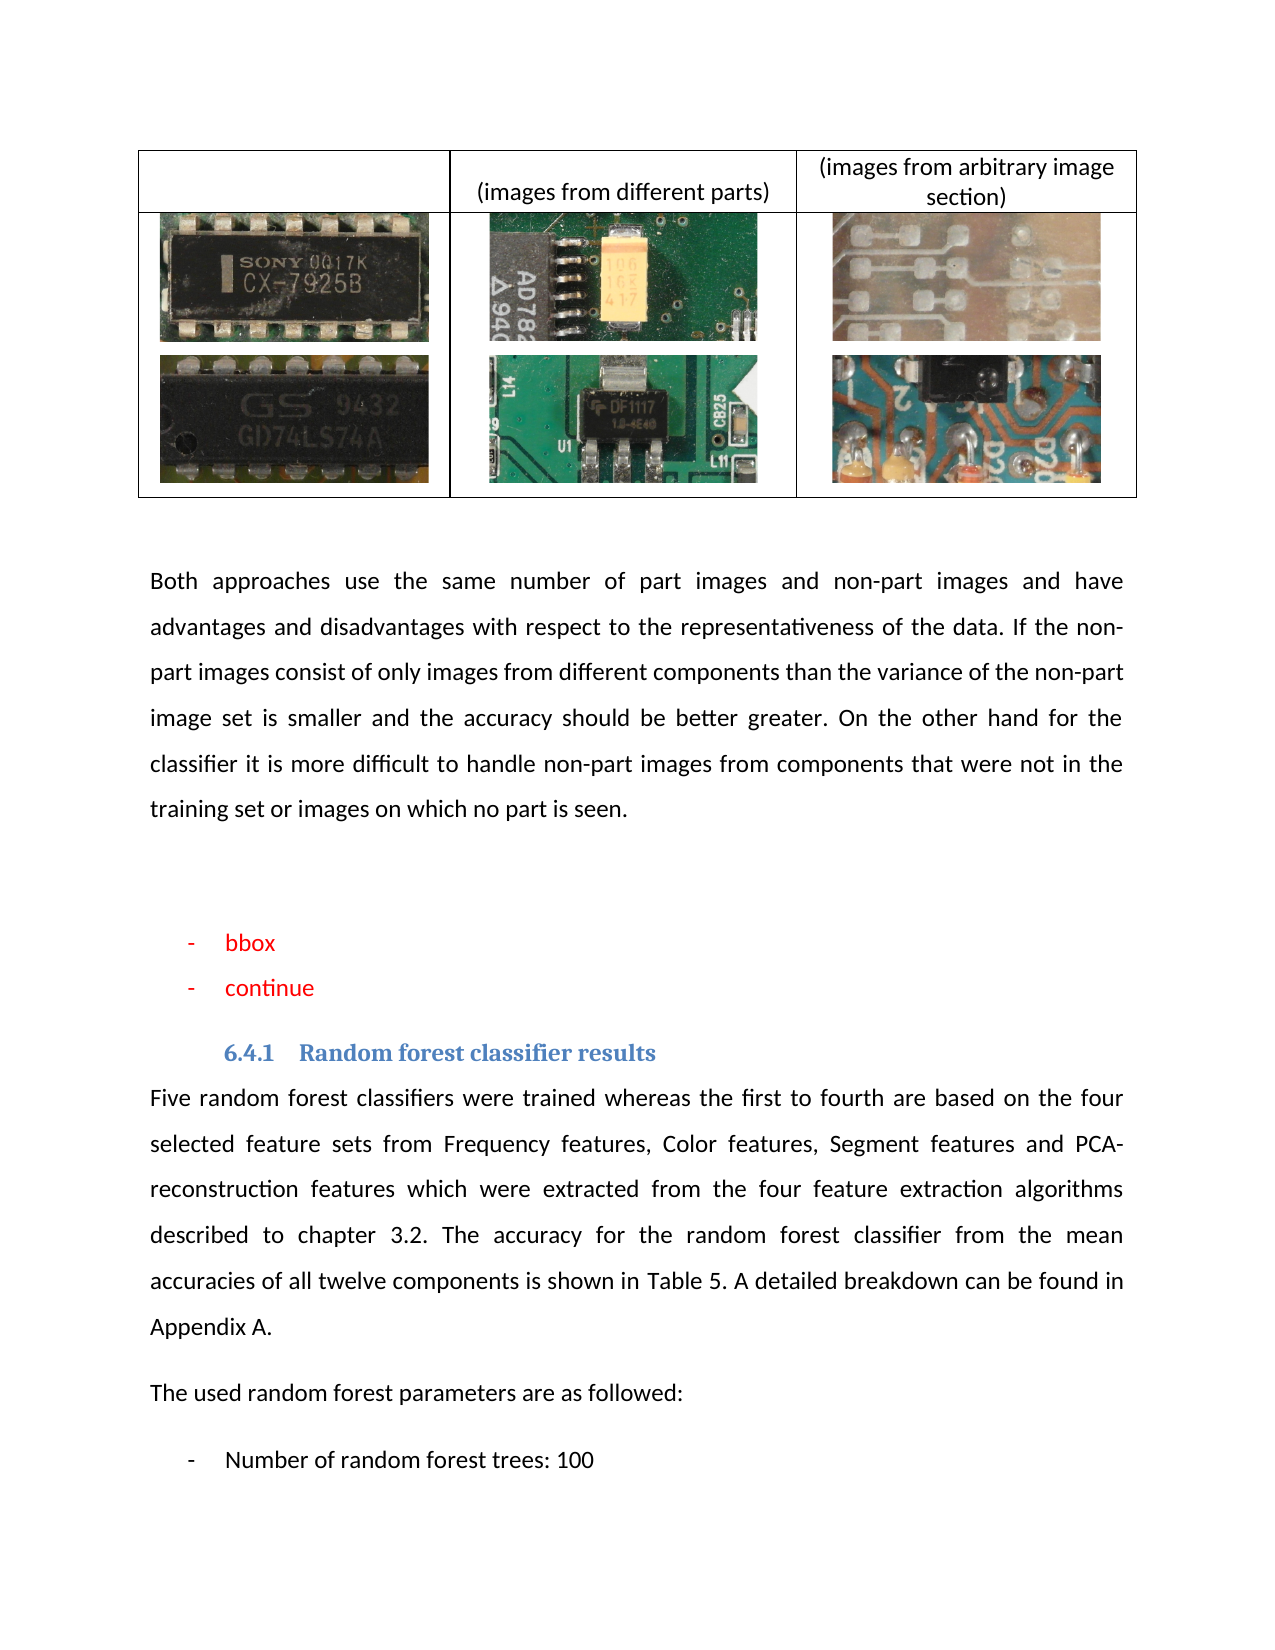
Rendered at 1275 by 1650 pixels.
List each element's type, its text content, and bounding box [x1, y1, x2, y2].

list bbox [187, 927, 1125, 957]
list continue [187, 972, 1125, 1003]
table_cell [797, 213, 1136, 356]
text Five random forest classifiers were trained whereas the first to fourth are based on the four selected feature sets from Frequency features, Color features, Segment features and PCA-reconstruction features which were extracted from the four feature extraction algorithms described to chapter 3.2. The accuracy for the random forest classifier from the mean accuracies of all twelve components is shown in Table 5. A detailed breakdown can be found in Appendix A. [150, 1082, 1125, 1341]
table_cell [797, 356, 1136, 497]
picture [160, 355, 429, 483]
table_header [139, 151, 449, 212]
text The used random forest parameters are as followed: [150, 1377, 1125, 1408]
table_cell [451, 213, 796, 356]
picture [489, 355, 758, 483]
table_cell [451, 356, 796, 497]
table_cell [139, 213, 449, 356]
picture [489, 213, 758, 341]
subtitle Random forest classifier results [224, 1039, 1125, 1068]
table_cell [139, 356, 449, 497]
picture [832, 213, 1101, 341]
picture [832, 355, 1101, 483]
list Number of random forest trees: 100 [187, 1444, 1125, 1474]
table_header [451, 151, 796, 212]
text Both approaches use the same number of part images and non-part images and have advantages and disadvantages with respect to the representativeness of the data. If the non-part images consist of only images from different components than the variance of the non-part image set is smaller and the accuracy should be better greater. On the other hand for the classifier it is more difficult to handle non-part images from components that were not in the training set or images on which no part is seen. [150, 565, 1125, 824]
picture [159, 213, 429, 342]
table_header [797, 151, 1136, 212]
